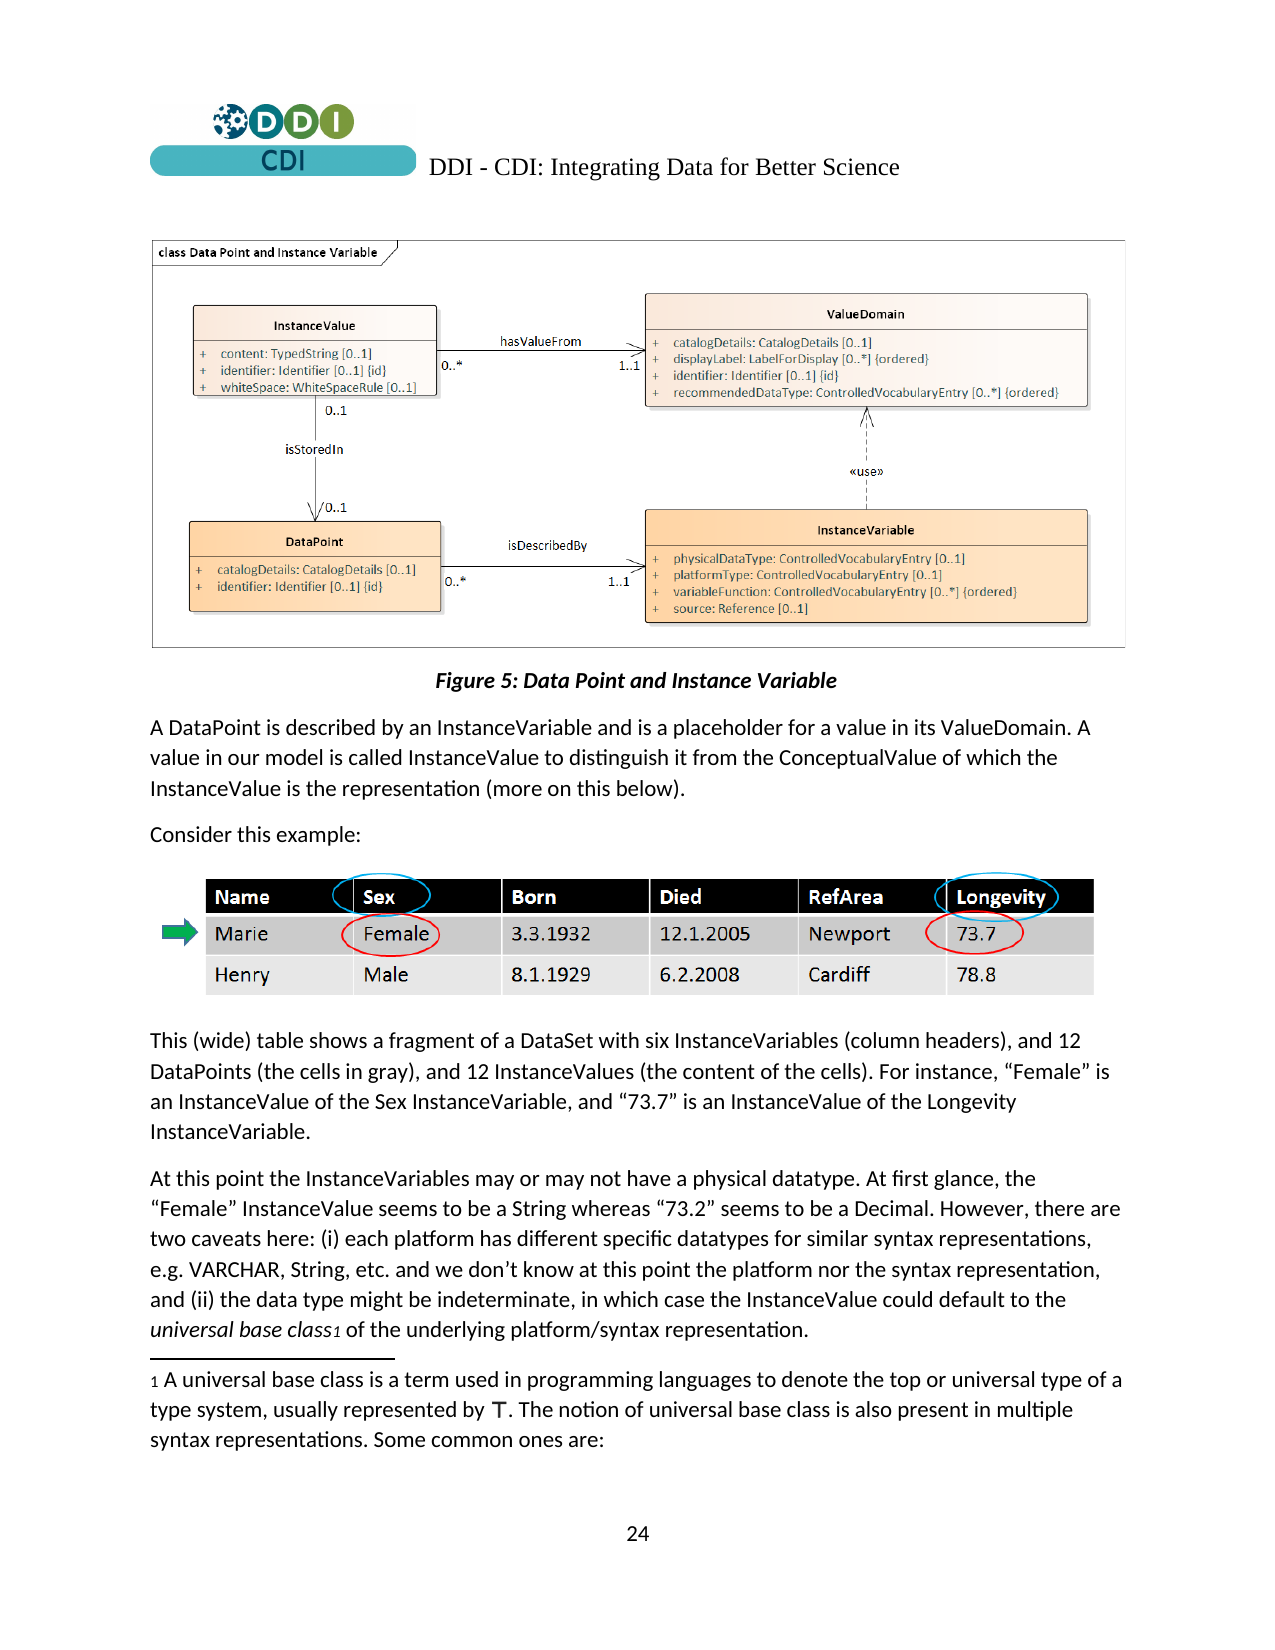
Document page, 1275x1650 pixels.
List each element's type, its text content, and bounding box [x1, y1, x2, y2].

picture [150, 104, 417, 176]
text A DataPoint is described by an InstanceVariable and is a placeholder for a value in its ValueDomain. A value in our model is called InstanceValue to distinguish it from the ConceptualValue of which the InstanceValue is the representation (more on this below). [150, 713, 1125, 802]
text Figure 5: Data Point and Instance Variable [150, 666, 1125, 694]
picture [150, 867, 1125, 1008]
text At this point the InstanceVariables may or may not have a physical datatype. At first glance, the “Female” InstanceValue seems to be a String whereas “73.2” seems to be a Decimal. However, there are two caveats here: (i) each platform has different specific datatypes for similar syntax representations, e.g. VARCHAR, String, etc. and we don’t know at this point the platform nor the syntax representation, and (ii) the data type might be indeterminate, in which case the InstanceValue could default to the universal base class of the underlying platform/syntax representation. [150, 1164, 1125, 1343]
text Consider this example: [150, 821, 1125, 848]
picture [150, 238, 1125, 648]
text This (wide) table shows a fragment of a DataSet with six InstanceVariables (column headers), and 12 DataPoints (the cells in gray), and 12 InstanceValues (the content of the cells). For instance, “Female” is an InstanceValue of the Sex InstanceVariable, and “73.7” is an InstanceValue of the Longevity InstanceVariable. [150, 1027, 1125, 1145]
